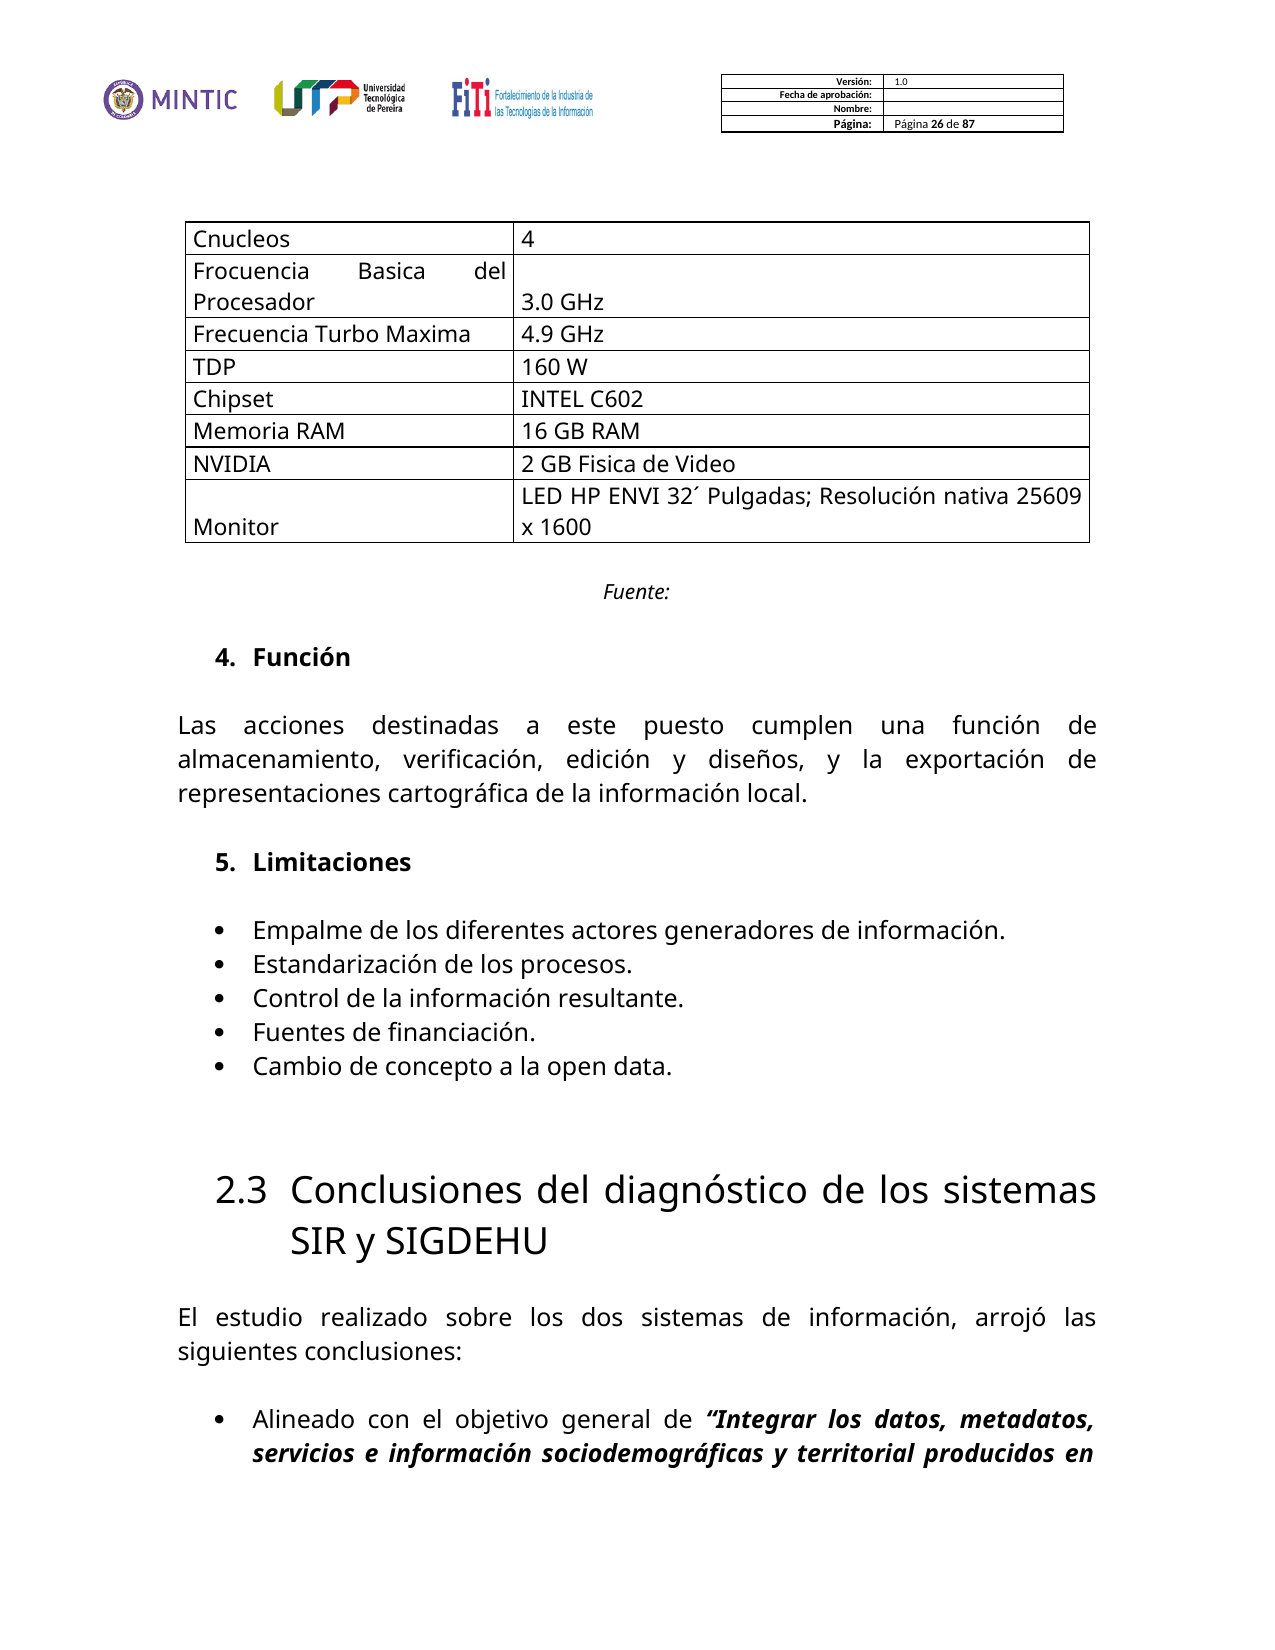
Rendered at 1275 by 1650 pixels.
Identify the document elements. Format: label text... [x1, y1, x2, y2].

table_cell INTEL C602 [514, 383, 1089, 414]
list Estandarización de los procesos. [215, 946, 1098, 981]
table_cell Cnucleos [186, 223, 513, 254]
list Fuentes de financiación. [215, 1014, 1098, 1049]
list Empalme de los diferentes actores generadores de información. [215, 912, 1098, 946]
table_cell LED HP ENVI 32´ Pulgadas; Resolución nativa 25609 x 1600 [514, 480, 1089, 542]
list Función [215, 640, 1098, 674]
picture [448, 76, 595, 121]
subtitle Conclusiones del diagnóstico de los sistemas SIR y SIGDEHU [215, 1163, 1098, 1265]
table_cell Memoria RAM [186, 415, 513, 446]
table_cell 3.0 GHz [514, 255, 1089, 317]
list Cambio de concepto a la open data. [215, 1049, 1098, 1083]
list Control de la información resultante. [215, 981, 1098, 1014]
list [215, 1402, 1098, 1470]
table_cell 4 [514, 223, 1089, 254]
table_cell 160 W [514, 351, 1089, 382]
table_cell Monitor [186, 480, 513, 542]
table_cell Chipset [186, 383, 513, 414]
picture [274, 80, 405, 116]
text El estudio realizado sobre los dos sistemas de información, arrojó las siguientes conclusiones: [177, 1299, 1098, 1368]
list Limitaciones [215, 844, 1098, 878]
table_cell 16 GB RAM [514, 415, 1089, 446]
picture [97, 76, 238, 127]
text Las acciones destinadas a este puesto cumplen una función de almacenamiento, verificación, edición y diseños, y la exportación de representaciones cartográfica de la información local. [177, 708, 1098, 810]
table_cell 2 GB Fisica de Video [514, 448, 1089, 479]
table_cell TDP [186, 351, 513, 382]
text Fuente: [177, 577, 1098, 606]
table_cell NVIDIA [186, 448, 513, 479]
table_cell Frecuencia Turbo Maxima [186, 318, 513, 349]
table_cell 4.9 GHz [514, 318, 1089, 349]
table_cell Frocuencia Basica del Procesador [186, 255, 513, 317]
